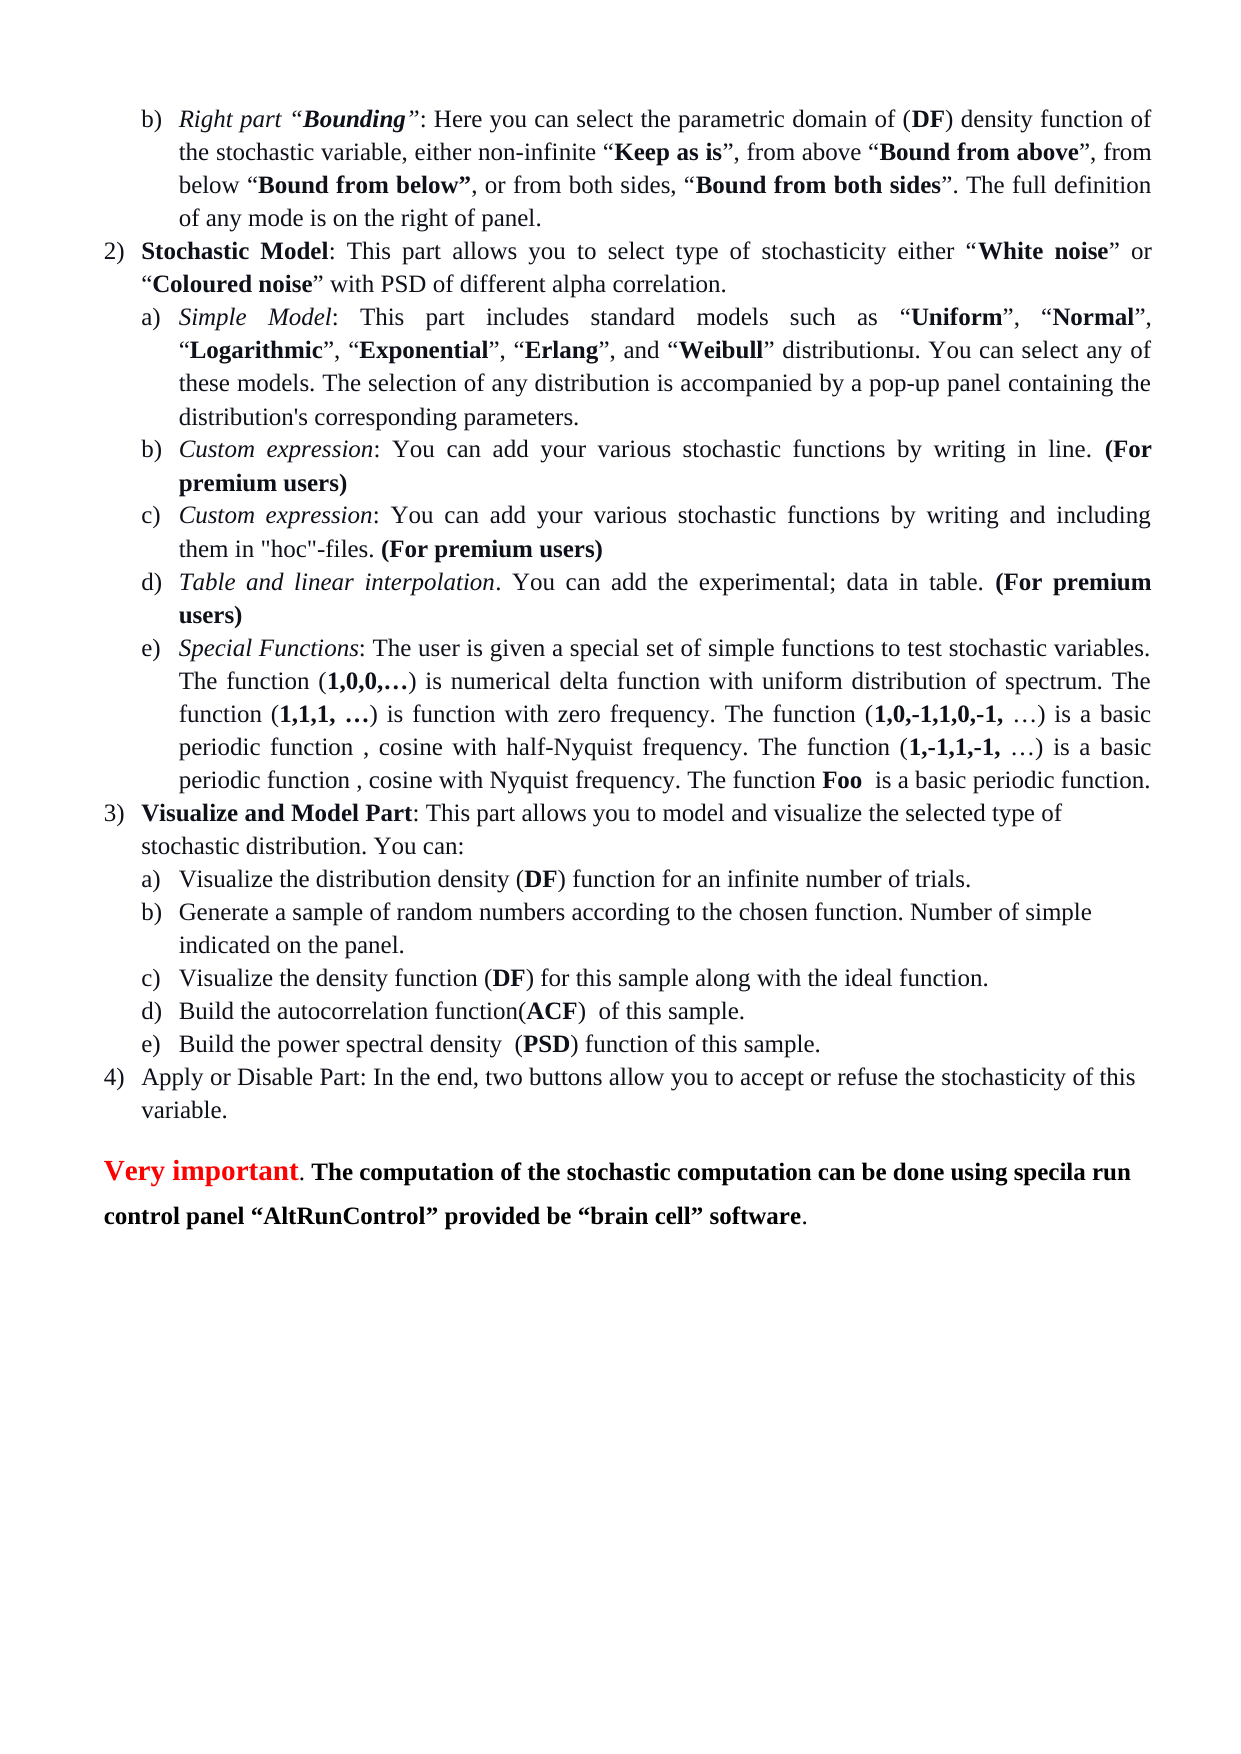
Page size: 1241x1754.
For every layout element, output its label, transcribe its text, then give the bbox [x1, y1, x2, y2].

list Generate a sample of random numbers according to the chosen function. Number of simple indicated on the panel. [141, 897, 1152, 959]
list Build the autocorrelation function(ACF) of this sample. [141, 996, 1152, 1025]
text Very important. The computation of the stochastic computation can be done using specila run control panel “AltRunControl” provided be “brain cell” software. [103, 1153, 1152, 1230]
list Visualize the density function (DF) for this sample along with the ideal function. [141, 963, 1152, 992]
list Simple Model: This part includes standard models such as “Uniform”, “Normal”, “Logarithmic”, “Exponential”, “Erlang”, and “Weibull” distributionы. You can select any of these models. The selection of any distribution is accompanied by a pop-up panel containing the distribution's corresponding parameters. [141, 302, 1152, 430]
list Stochastic Model: This part allows you to select type of stochasticity either “White noise” or “Coloured noise” with PSD of different alpha correlation. [103, 236, 1152, 298]
list Build the power spectral density (PSD) function of this sample. [141, 1029, 1152, 1058]
list Visualize the distribution density (DF) function for an infinite number of trials. [141, 864, 1152, 893]
list Apply or Disable Part: In the end, two buttons allow you to accept or refuse the stochasticity of this variable. [103, 1062, 1152, 1124]
list Custom expression: You can add your various stochastic functions by writing in line. (For premium users) [141, 434, 1152, 496]
list Visualize and Model Part: This part allows you to model and visualize the selected type of stochastic distribution. You can: [103, 798, 1152, 859]
list Table and linear interpolation. You can add the experimental; data in table. (For premium users) [141, 567, 1152, 628]
list Special Functions: The user is given a special set of simple functions to test stochastic variables. The function (1,0,0,…) is numerical delta function with uniform distribution of spectrum. The function (1,1,1, …) is function with zero frequency. The function (1,0,-1,1,0,-1, …) is a basic periodic function , cosine with half-Nyquist frequency. The function (1,-1,1,-1, …) is a basic periodic function , cosine with Nyquist frequency. The function Foo is a basic periodic function. [141, 633, 1152, 793]
list Right part “Bounding”: Here you can select the parametric domain of (DF) density function of the stochastic variable, either non-infinite “Keep as is”, from above “Bound from above”, from below “Bound from below”, or from both sides, “Bound from both sides”. The full definition of any mode is on the right of panel. [141, 104, 1152, 232]
list Custom expression: You can add your various stochastic functions by writing and including them in "hoc"-files. (For premium users) [141, 501, 1152, 562]
